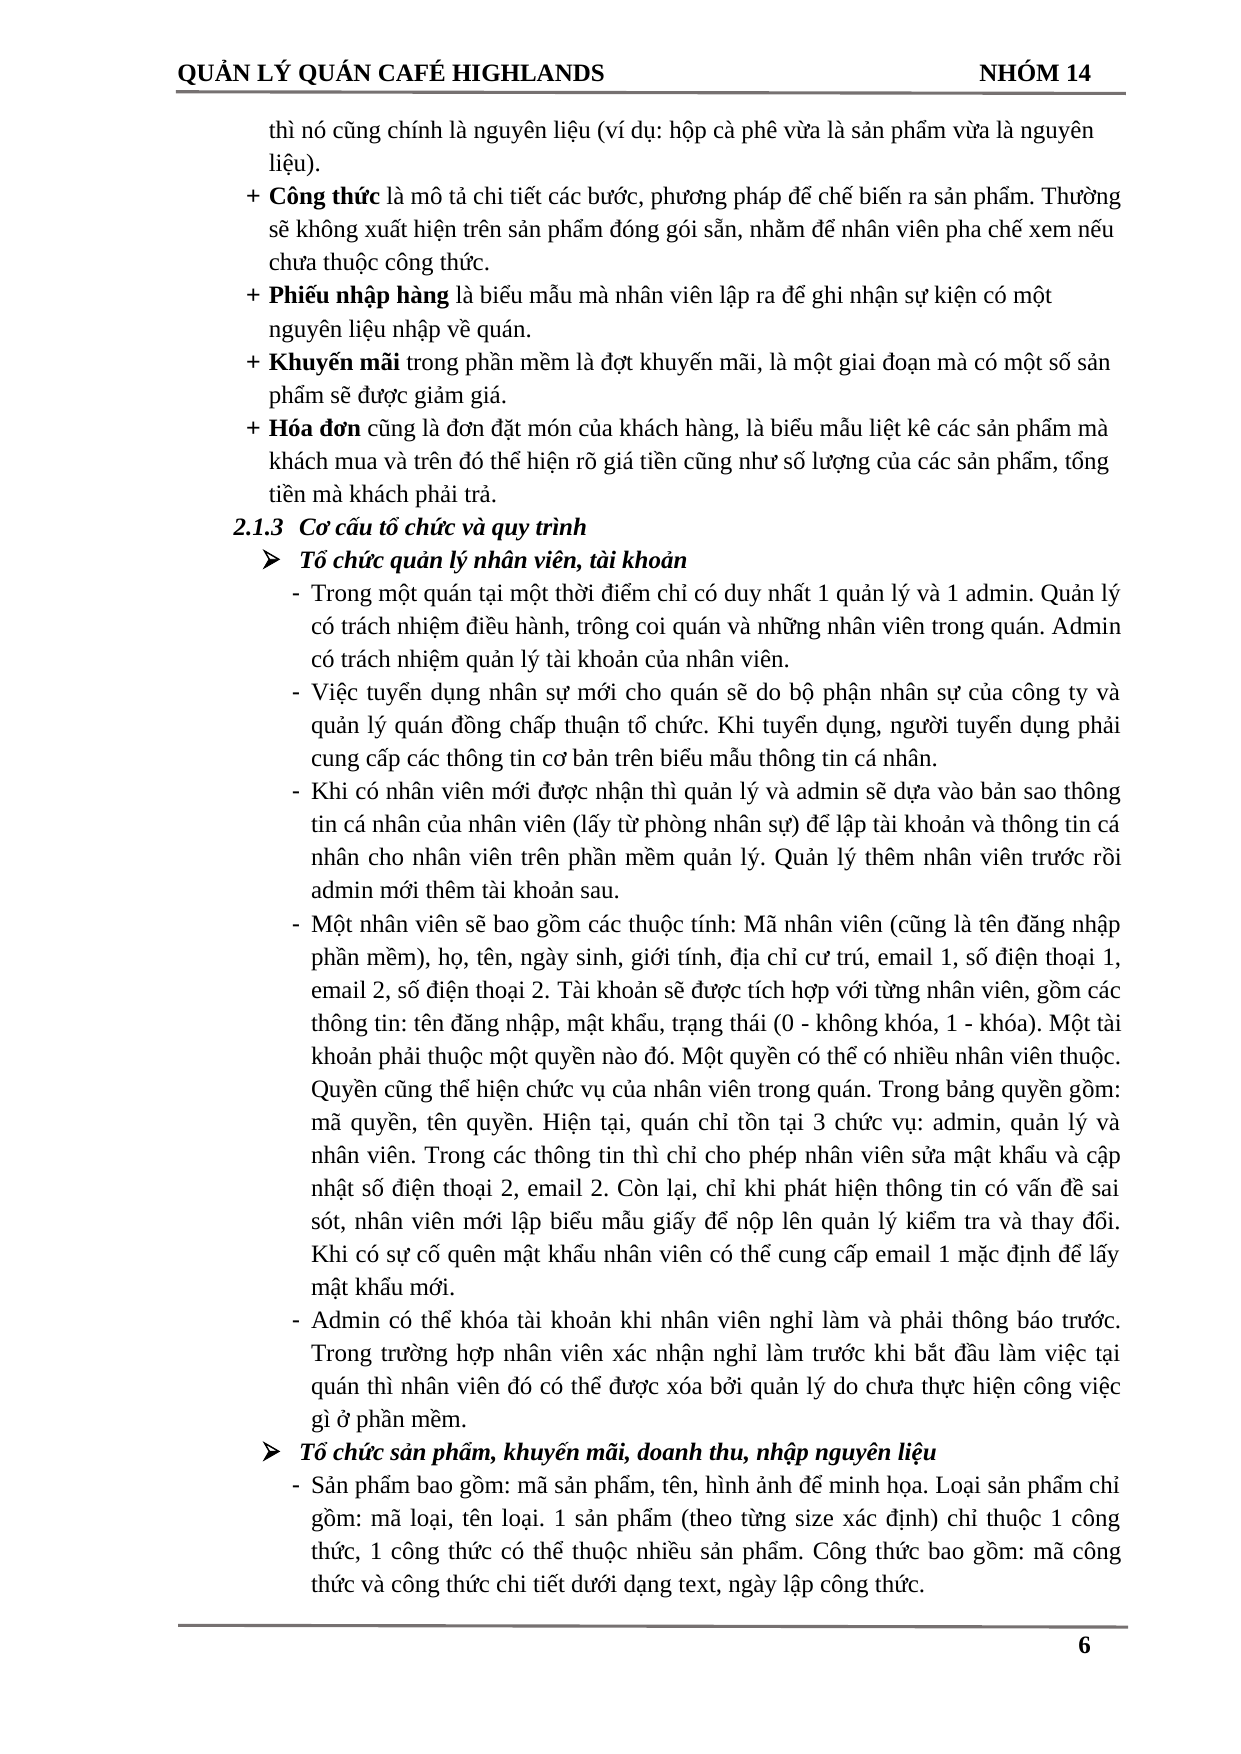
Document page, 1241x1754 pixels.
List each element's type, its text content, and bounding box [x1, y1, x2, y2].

list Sản phẩm bao gồm: mã sản phẩm, tên, hình ảnh để minh họa. Loại sản phẩm chỉ gồm: mã loại, tên loại. 1 sản phẩm (theo từng size xác định) chỉ thuộc 1 công thức, 1 công thức có thể thuộc nhiều sản phẩm. Công thức bao gồm: mã công thức và công thức chi tiết dưới dạng text, ngày lập công thức. [292, 1470, 1122, 1598]
list Admin có thể khóa tài khoản khi nhân viên nghỉ làm và phải thông báo trước. Trong trường hợp nhân viên xác nhận nghỉ làm trước khi bắt đầu làm việc tại quán thì nhân viên đó có thể được xóa bởi quản lý do chưa thực hiện công việc gì ở phần mềm. [292, 1305, 1122, 1433]
list Khi có nhân viên mới được nhận thì quản lý và admin sẽ dựa vào bản sao thông tin cá nhân của nhân viên (lấy từ phòng nhân sự) để lập tài khoản và thông tin cá nhân cho nhân viên trên phần mềm quản lý. Quản lý thêm nhân viên trước rồi admin mới thêm tài khoản sau. [292, 776, 1122, 904]
list Khuyến mãi trong phần mềm là đợt khuyến mãi, là một giai đoạn mà có một số sản phẩm sẽ được giảm giá. [246, 347, 1122, 408]
list Tổ chức quản lý nhân viên, tài khoản [261, 545, 1122, 574]
list Phiếu nhập hàng là biểu mẫu mà nhân viên lập ra để ghi nhận sự kiện có một nguyên liệu nhập về quán. [246, 281, 1122, 342]
list Một nhân viên sẽ bao gồm các thuộc tính: Mã nhân viên (cũng là tên đăng nhập phần mềm), họ, tên, ngày sinh, giới tính, địa chỉ cư trú, email 1, số điện thoại 1, email 2, số điện thoại 2. Tài khoản sẽ được tích hợp với từng nhân viên, gồm các thông tin: tên đăng nhập, mật khẩu, trạng thái (0 - không khóa, 1 - khóa). Một tài khoản phải thuộc một quyền nào đó. Một quyền có thể có nhiều nhân viên thuộc. Quyền cũng thể hiện chức vụ của nhân viên trong quán. Trong bảng quyền gồm: mã quyền, tên quyền. Hiện tại, quán chỉ tồn tại 3 chức vụ: admin, quản lý và nhân viên. Trong các thông tin thì chỉ cho phép nhân viên sửa mật khẩu và cập nhật số điện thoại 2, email 2. Còn lại, chỉ khi phát hiện thông tin có vấn đề sai sót, nhân viên mới lập biểu mẫu giấy để nộp lên quản lý kiểm tra và thay đổi. Khi có sự cố quên mật khẩu nhân viên có thể cung cấp email 1 mặc định để lấy mật khẩu mới. [292, 908, 1122, 1301]
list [246, 115, 1122, 177]
list Cơ cấu tổ chức và quy trình [233, 512, 1122, 541]
list Công thức là mô tả chi tiết các bước, phương pháp để chế biến ra sản phẩm. Thường sẽ không xuất hiện trên sản phẩm đóng gói sẵn, nhằm để nhân viên pha chế xem nếu chưa thuộc công thức. [246, 181, 1122, 276]
list Trong một quán tại một thời điểm chỉ có duy nhất 1 quản lý và 1 admin. Quản lý có trách nhiệm điều hành, trông coi quán và những nhân viên trong quán. Admin có trách nhiệm quản lý tài khoản của nhân viên. [292, 578, 1122, 673]
list Hóa đơn cũng là đơn đặt món của khách hàng, là biểu mẫu liệt kê các sản phẩm mà khách mua và trên đó thể hiện rõ giá tiền cũng như số lượng của các sản phẩm, tổng tiền mà khách phải trả. [246, 413, 1122, 508]
list Việc tuyển dụng nhân sự mới cho quán sẽ do bộ phận nhân sự của công ty và quản lý quán đồng chấp thuận tổ chức. Khi tuyển dụng, người tuyển dụng phải cung cấp các thông tin cơ bản trên biểu mẫu thông tin cá nhân. [292, 677, 1122, 772]
list Tổ chức sản phẩm, khuyến mãi, doanh thu, nhập nguyên liệu [261, 1437, 1122, 1466]
